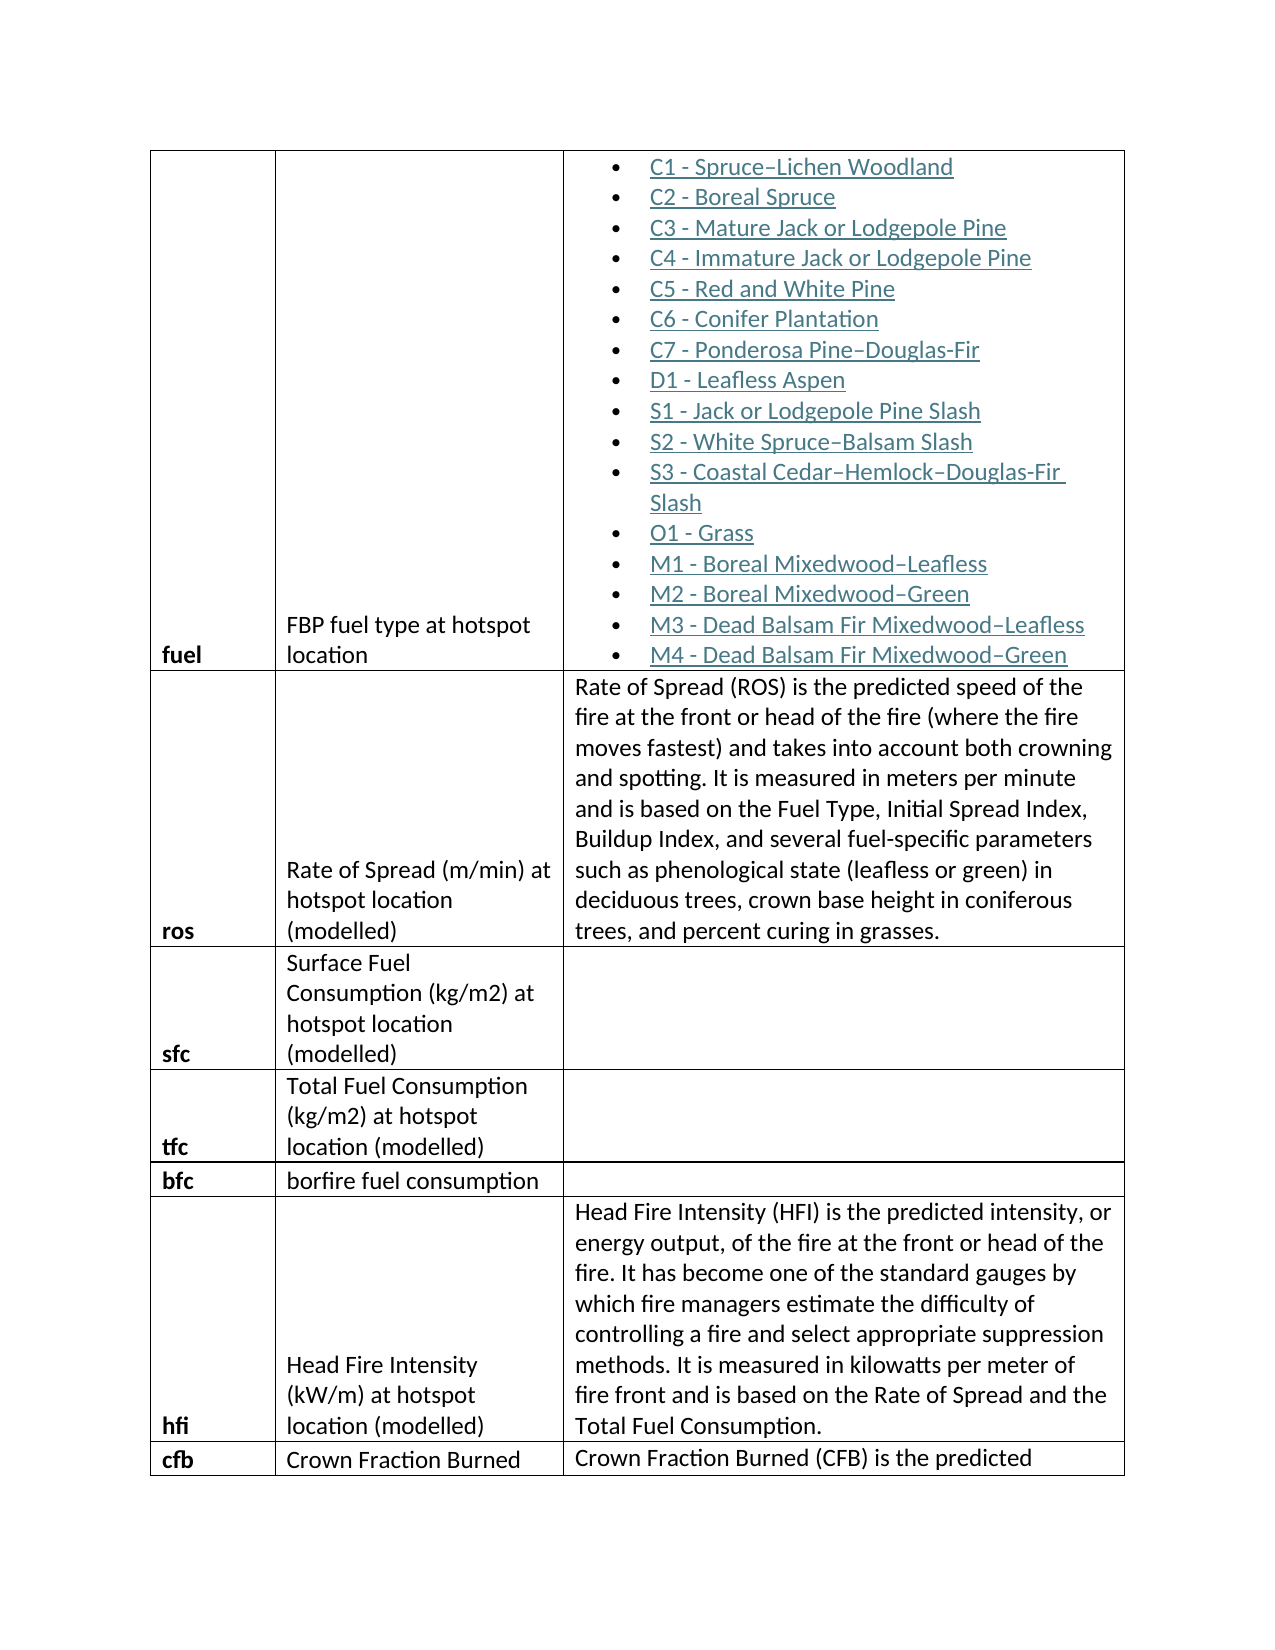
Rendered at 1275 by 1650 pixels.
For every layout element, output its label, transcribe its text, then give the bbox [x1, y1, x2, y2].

table_cell Total Fuel Consumption (kg/m2) at hotspot location (modelled) [276, 1070, 563, 1161]
table_cell [564, 1163, 1124, 1196]
table_cell tfc [151, 1070, 275, 1161]
table_cell cfb [151, 1442, 275, 1475]
table_cell Rate of Spread (ROS) is the predicted speed of the fire at the front or head of the fire (where the fire moves fastest) and takes into account both crowning and spotting. It is measured in meters per minute and is based on the Fuel Type, Initial Spread Index, Buildup Index, and several fuel-specific parameters such as phenological state (leafless or green) in deciduous trees, crown base height in coniferous trees, and percent curing in grasses. [564, 671, 1124, 946]
table_cell Rate of Spread (m/min) at hotspot location (modelled) [276, 671, 563, 946]
table_cell hfi [151, 1197, 275, 1441]
table_cell ros [151, 671, 275, 946]
table_cell Surface Fuel Consumption (kg/m2) at hotspot location (modelled) [276, 947, 563, 1069]
table_cell [564, 947, 1124, 1069]
table_cell C1 - Spruce–Lichen Woodland C2 - Boreal Spruce C3 - Mature Jack or Lodgepole Pine C4 - Immature Jack or Lodgepole Pine C5 - Red and White Pine C6 - Conifer Plantation C7 - Ponderosa Pine–Douglas-Fir D1 - Leafless Aspen S1 - Jack or Lodgepole Pine Slash S2 - White Spruce–Balsam Slash S3 - Coastal Cedar–Hemlock–Douglas-Fir Slash O1 - Grass M1 - Boreal Mixedwood–Leafless M2 - Boreal Mixedwood–Green M3 - Dead Balsam Fir Mixedwood–Leafless M4 - Dead Balsam Fir Mixedwood–Green [564, 151, 1124, 670]
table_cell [564, 1442, 1124, 1475]
table_cell Head Fire Intensity (kW/m) at hotspot location (modelled) [276, 1197, 563, 1441]
table_cell [564, 1070, 1124, 1161]
table_cell fuel [151, 151, 275, 670]
table_cell FBP fuel type at hotspot location [276, 151, 563, 670]
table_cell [276, 1442, 563, 1475]
table_cell Head Fire Intensity (HFI) is the predicted intensity, or energy output, of the fire at the front or head of the fire. It has become one of the standard gauges by which fire managers estimate the difficulty of controlling a fire and select appropriate suppression methods. It is measured in kilowatts per meter of fire front and is based on the Rate of Spread and the Total Fuel Consumption. [564, 1197, 1124, 1441]
table_cell borfire fuel consumption [276, 1163, 563, 1196]
table_cell bfc [151, 1163, 275, 1196]
table_cell sfc [151, 947, 275, 1069]
